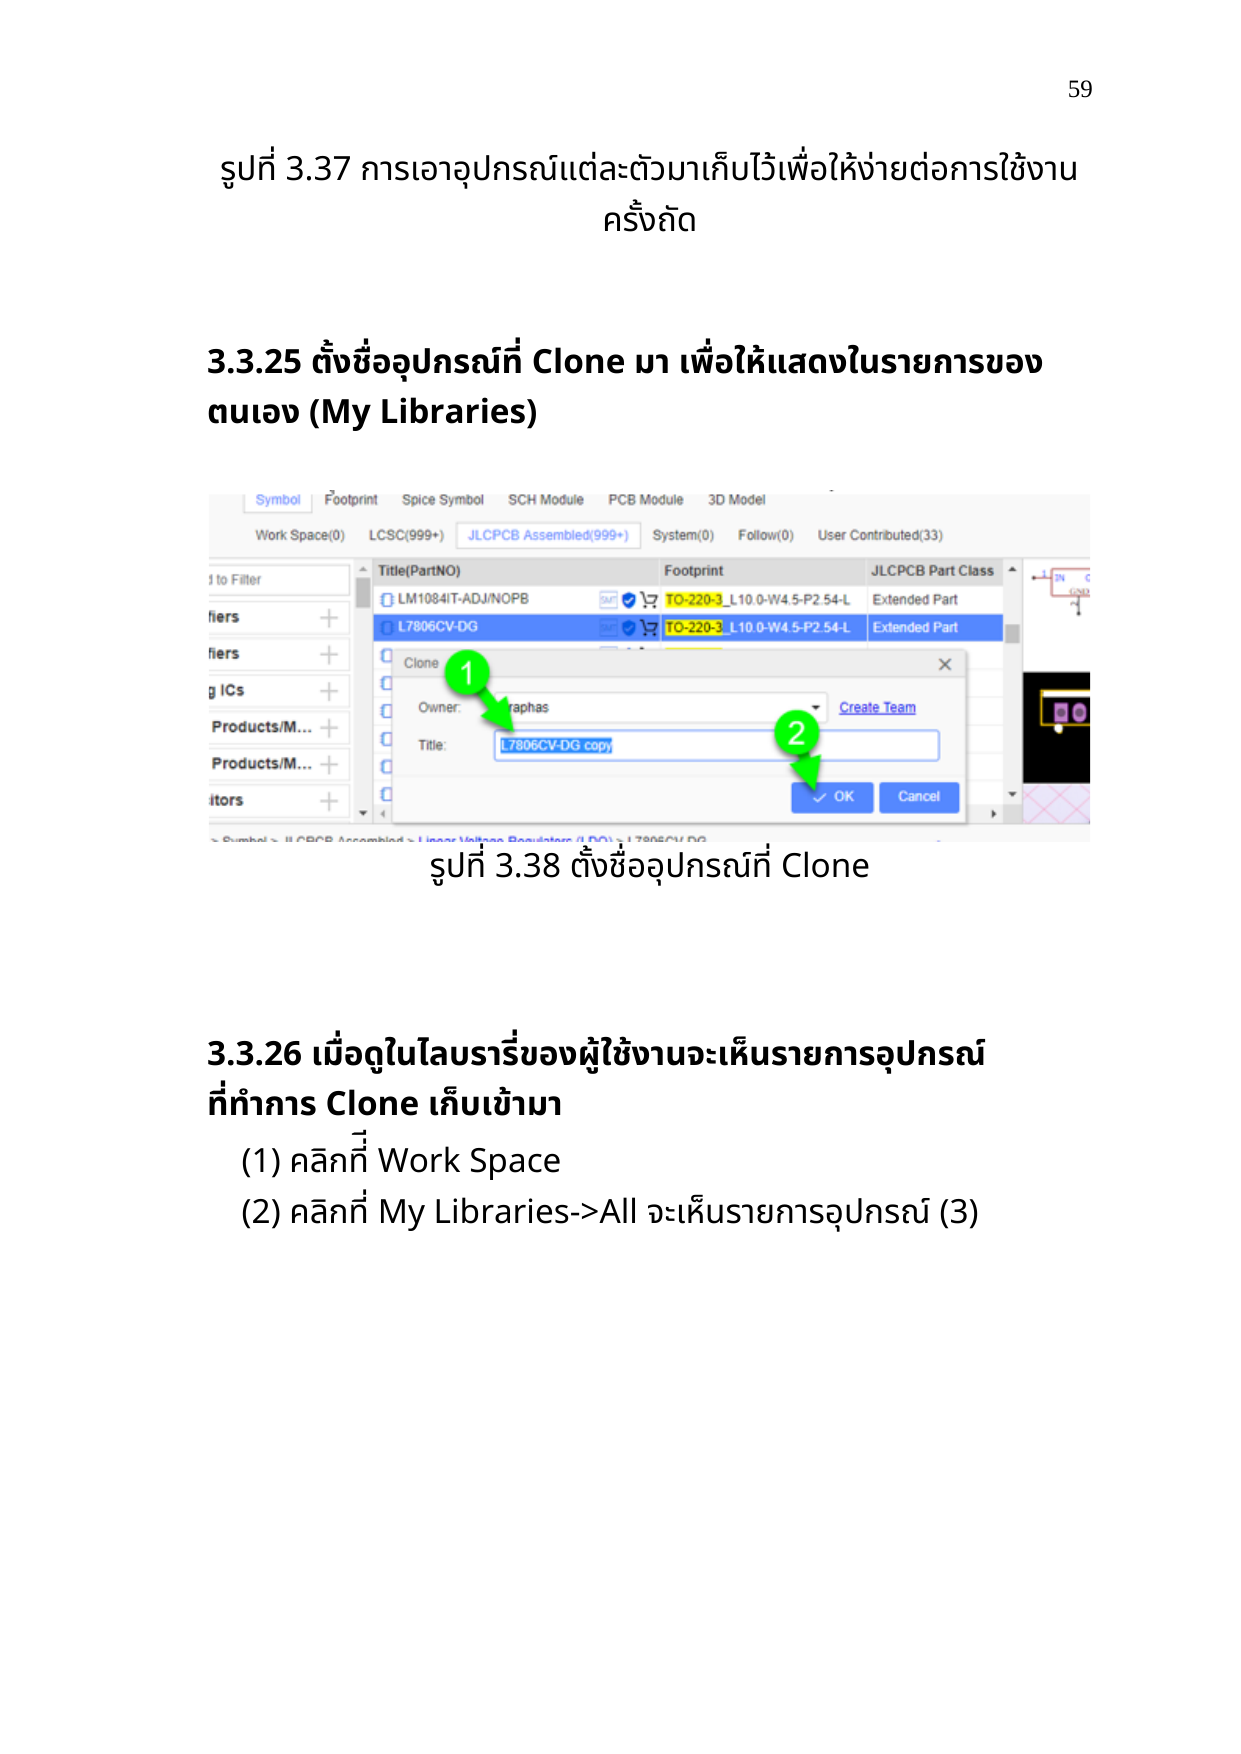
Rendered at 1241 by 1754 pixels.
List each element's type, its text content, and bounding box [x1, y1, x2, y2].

text (1) คลิกที่ี Work Space [207, 1137, 1092, 1187]
picture [208, 490, 1091, 842]
text รูปที่ 3.38 ตั้งชื่ออุปกรณ์ที่ Clone [207, 842, 1092, 893]
text รูปที่ 3.37 การเอาอุปกรณ์แต่ละตัวมาเก็บไว้เพื่อให้ง่ายต่อการใช้งานครั้งถัด [207, 145, 1092, 246]
subtitle 3.3.25 ตั้งชื่ออุปกรณ์ที่ Clone มา เพื่อให้แสดงในรายการของตนเอง (My Libraries) [207, 337, 1092, 439]
subtitle 3.3.26 เมื่อดูในไลบรารี่ของผู้ใช้งานจะเห็นรายการอุปกรณ์ที่ทำการ Clone เก็บเข้ามา [207, 1029, 1092, 1131]
text (2) คลิกที่ My Libraries->All จะเห็นรายการอุปกรณ์ (3) [207, 1187, 1092, 1238]
